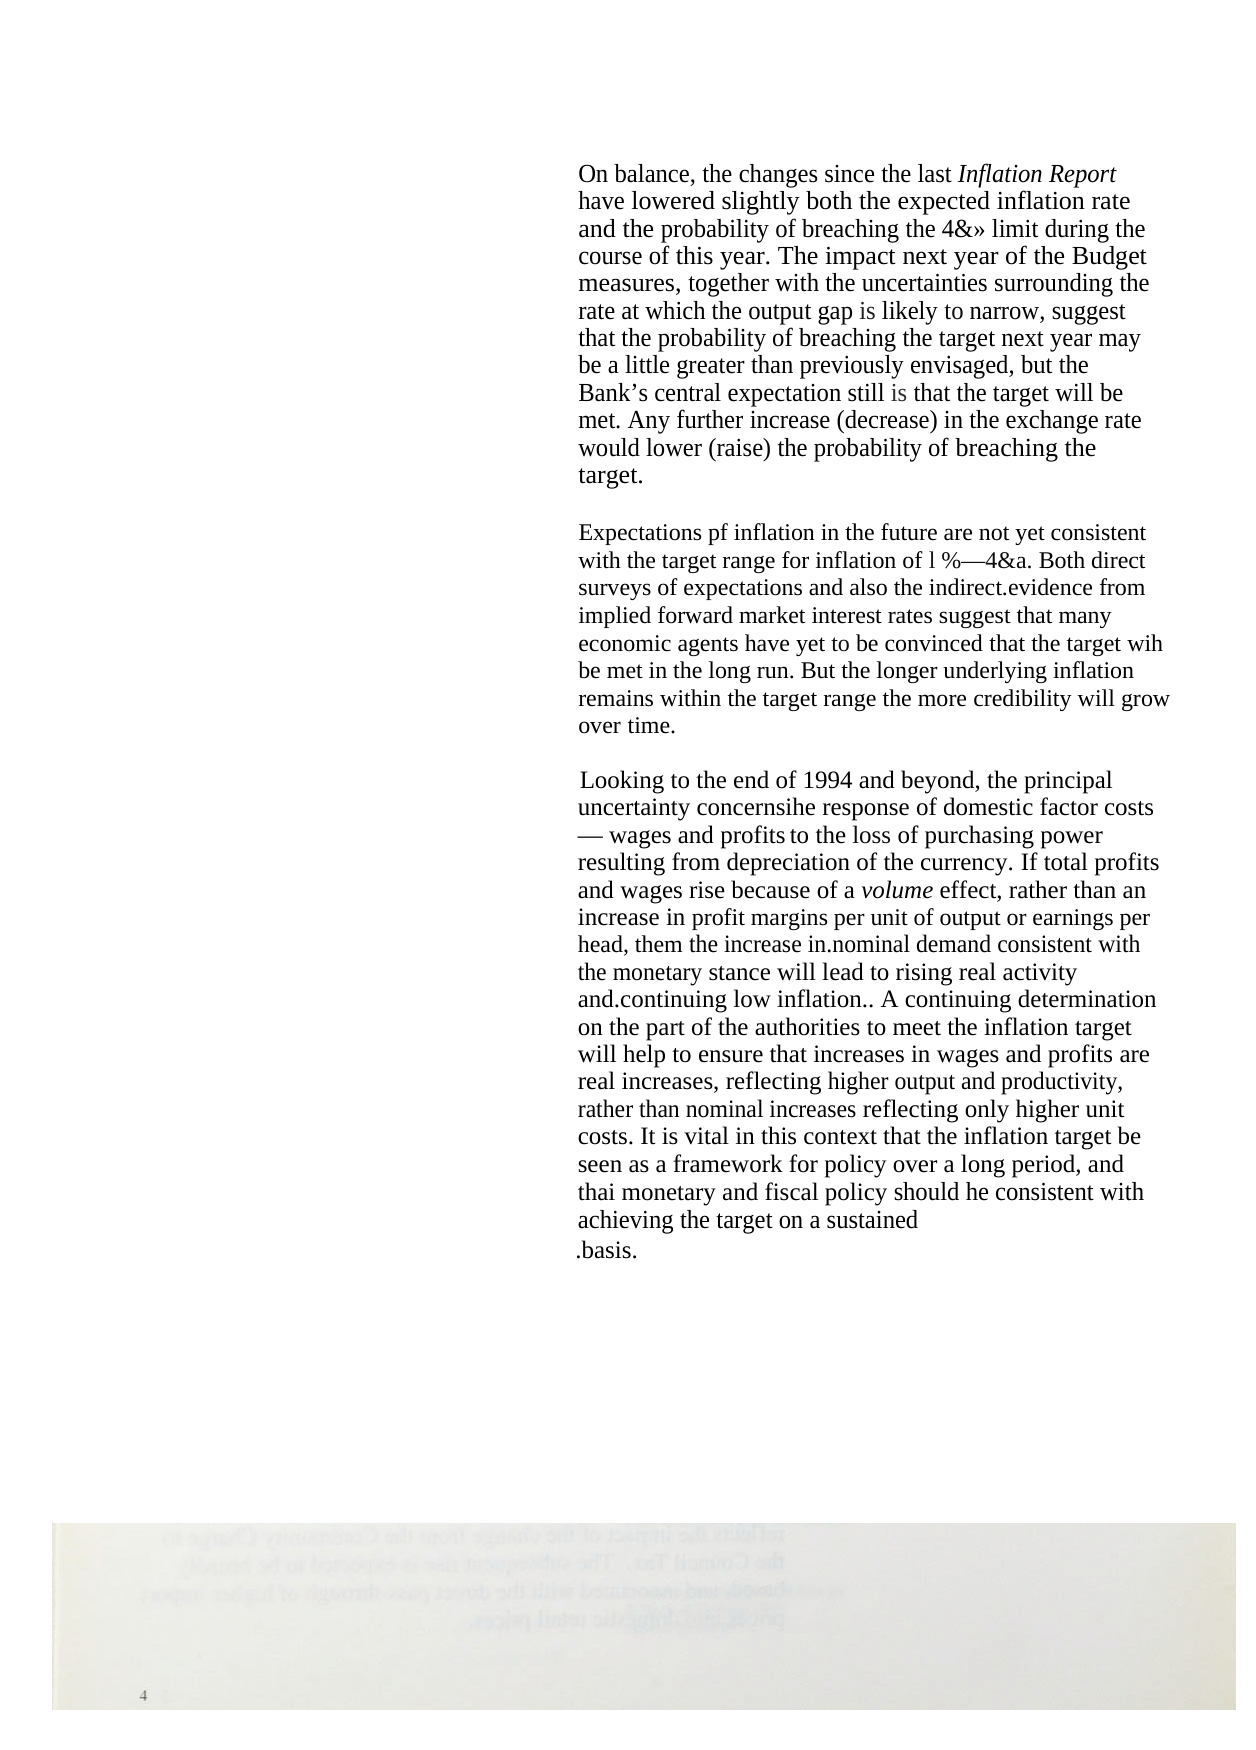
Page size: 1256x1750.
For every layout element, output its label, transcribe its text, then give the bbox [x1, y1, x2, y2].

text .basis. [575, 1236, 1247, 1264]
picture [52, 1523, 1236, 1710]
subtitle On balance, the changes since the last Inflation Report have lowered slightly both the expected inflation rate and the probability of breaching the 4&» limit during the course of this year. The impact next year of the Budget measures, together with the uncertainties surrounding the rate at which the output gap is likely to narrow, suggest that the probability of breaching the target next year may be a little greater than previously envisaged, but the Bank’s central expectation still is that the target will be met. Any further increase (decrease) in the exchange rate would lower (raise) the probability of breaching the target. [578, 161, 1158, 489]
subtitle Looking to the end of 1994 and beyond, the principal uncertainty concernsihe response of domestic factor costs— wages and profits to the loss of purchasing power resulting from depreciation of the currency. If total profits and wages rise because of a volume effect, rather than an increase in profit margins per unit of output or earnings per head, them the increase in.nominal demand consistent with the monetary stance will lead to rising real activity and.continuing low inflation.. A continuing determination on the part of the authorities to meet the inflation target will help to ensure that increases in wages and profits are real increases, reflecting higher output and productivity, rather than nominal increases reflecting only higher unit costs. It is vital in this context that the inflation target be seen as a framework for policy over a long period, and thai monetary and fiscal policy should he consistent with achieving the target on a sustained [578, 767, 1159, 1234]
text Expectations pf inflation in the future are not yet consistent with the target range for inflation of l %—4&a. Both direct surveys of expectations and also the indirect.evidence from implied forward market interest rates suggest that many economic agents have yet to be convinced that the target wih be met in the long run. But the longer underlying inflation remains within the target range the more credibility will grow over time. [578, 518, 1174, 739]
